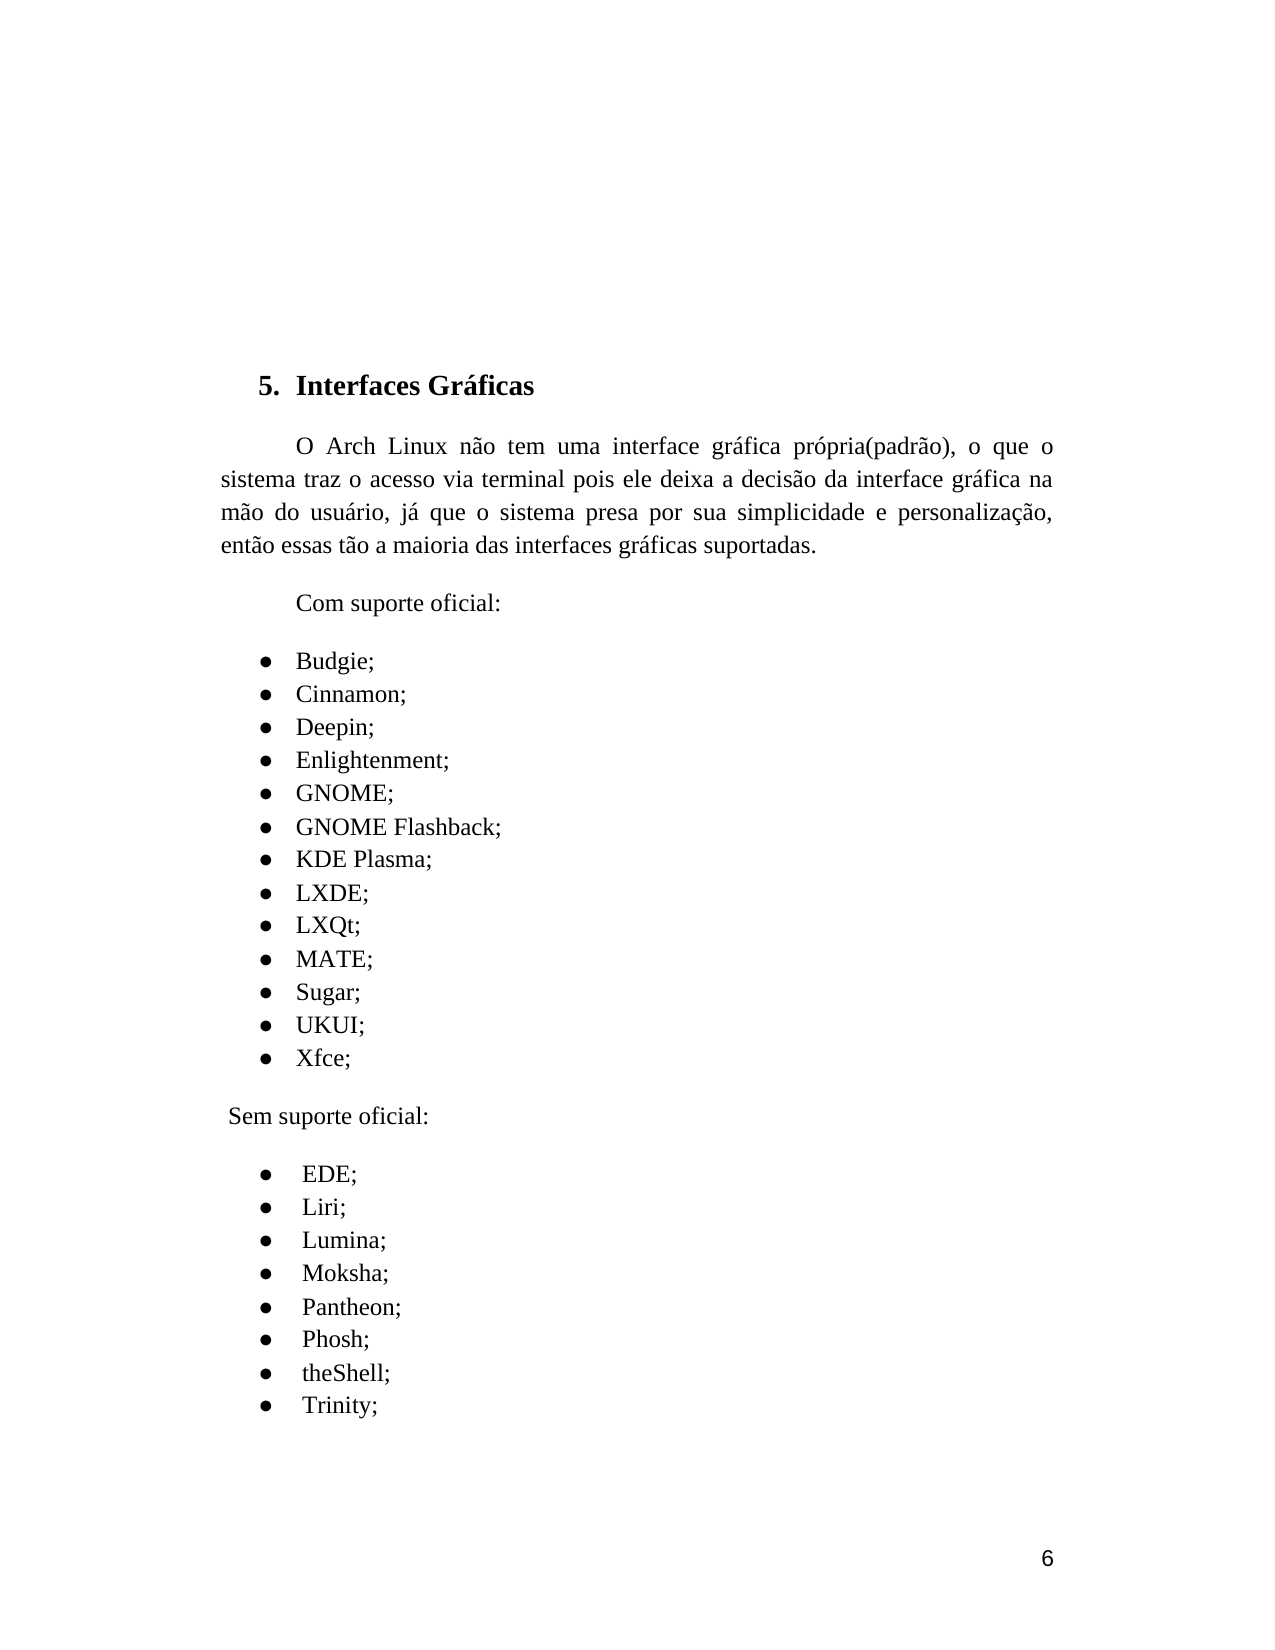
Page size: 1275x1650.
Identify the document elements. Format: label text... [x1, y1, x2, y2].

list LXDE; [258, 878, 1054, 906]
list Deepin; [258, 712, 1054, 741]
text Sem suporte oficial: [221, 1101, 1054, 1129]
list GNOME Flashback; [258, 812, 1054, 840]
list EDE; [258, 1159, 1054, 1188]
list Budgie; [258, 646, 1054, 675]
list UKUI; [258, 1010, 1054, 1038]
text Com suporte oficial: [221, 588, 1054, 617]
list Interfaces Gráficas [258, 368, 1054, 401]
list Enlightenment; [258, 746, 1054, 774]
list GNOME; [258, 778, 1054, 807]
list Trinity; [258, 1391, 1054, 1419]
list Lumina; [258, 1226, 1054, 1254]
list Sugar; [258, 977, 1054, 1005]
list Moksha; [258, 1258, 1054, 1287]
list KDE Plasma; [258, 844, 1054, 873]
list Phosh; [258, 1324, 1054, 1353]
text O Arch Linux não tem uma interface gráfica própria(padrão), o que o sistema traz o acesso via terminal pois ele deixa a decisão da interface gráfica na mão do usuário, já que o sistema presa por sua simplicidade e personalização, então essas tão a maioria das interfaces gráficas suportadas. [221, 431, 1054, 559]
list Pantheon; [258, 1292, 1054, 1320]
list theShell; [258, 1358, 1054, 1386]
list LXQt; [258, 911, 1054, 939]
list Cinnamon; [258, 679, 1054, 708]
list Xfce; [258, 1043, 1054, 1071]
list MATE; [258, 944, 1054, 972]
list Liri; [258, 1192, 1054, 1221]
